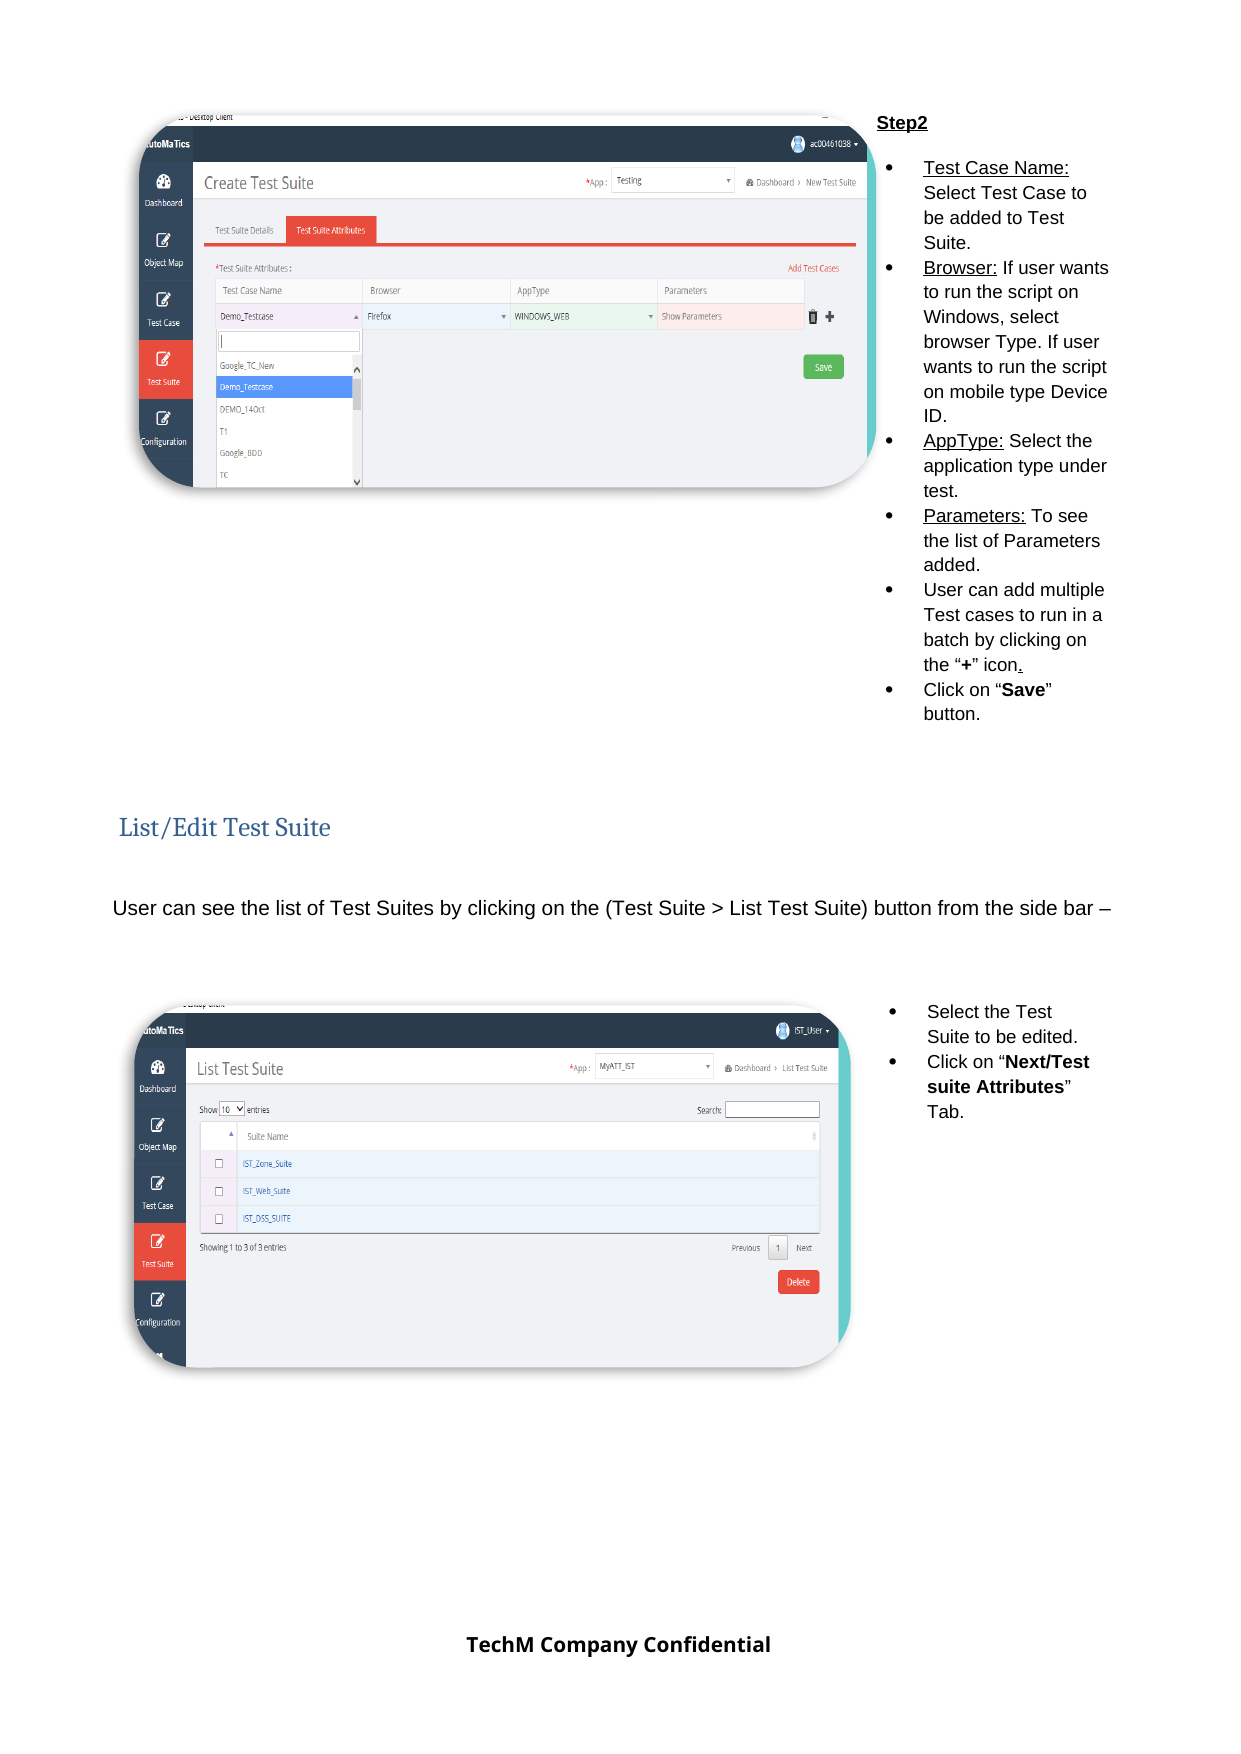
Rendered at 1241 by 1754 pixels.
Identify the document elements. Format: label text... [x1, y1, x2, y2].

text User can see the list of Test Suites by clicking on the (Test Suite > List Test Suite) button from the side bar – [112, 896, 1125, 920]
subtitle List/Edit Test Suite [112, 812, 1125, 843]
picture [139, 115, 877, 488]
picture [134, 1005, 851, 1368]
